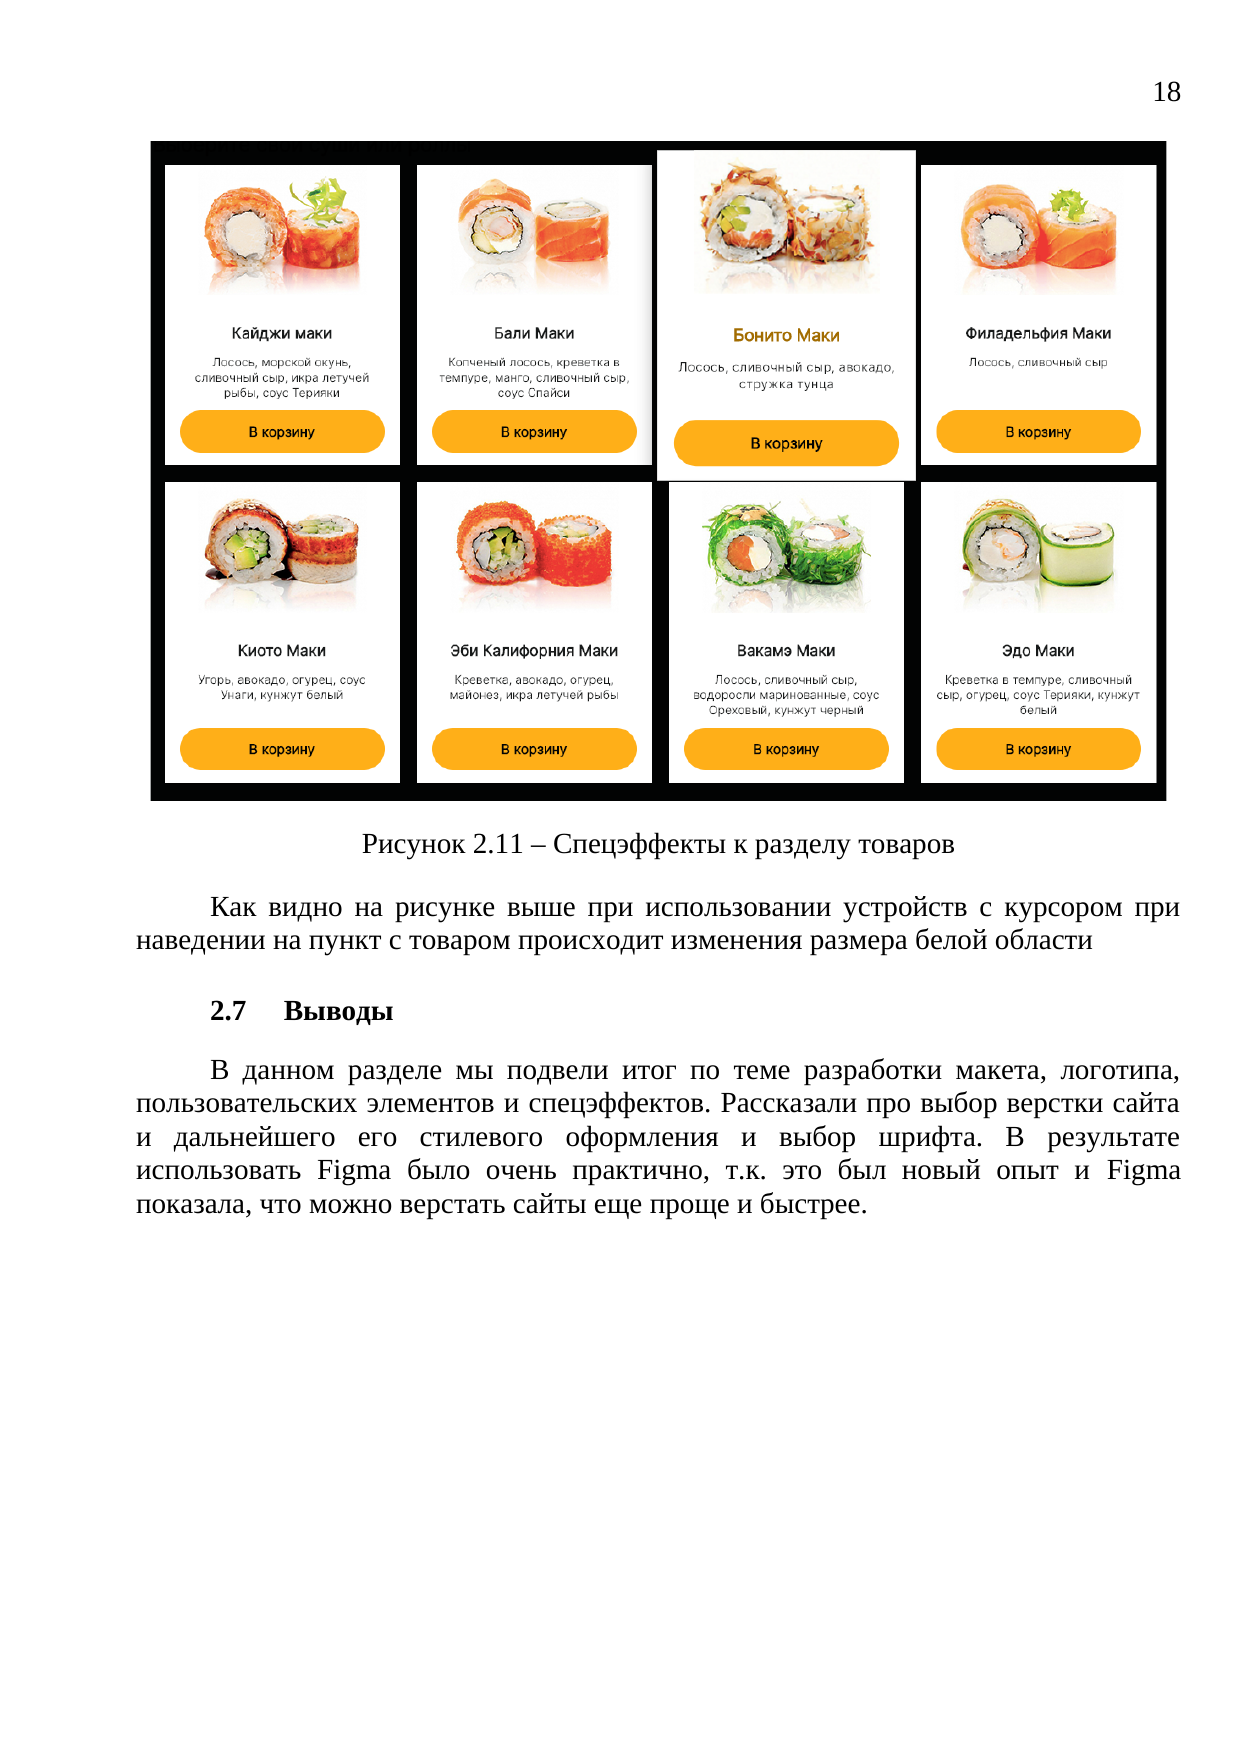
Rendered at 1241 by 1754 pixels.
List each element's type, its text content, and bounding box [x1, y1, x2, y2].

picture [150, 141, 1167, 801]
text Как видно на рисунке выше при использовании устройств с курсором при наведении на пункт с товаром происходит изменения размера белой области [136, 889, 1181, 956]
list Выводы [136, 993, 1181, 1027]
text Рисунок 2.11 – Спецэффекты к разделу товаров [136, 826, 1181, 859]
text В данном разделе мы подвели итог по теме разработки макета, логотипа, пользовательских элементов и спецэффектов. Рассказали про выбор верстки сайта и дальнейшего его стилевого оформления и выбор шрифта. В результате использовать Figma было очень практично, т.к. это был новый опыт и Figma показала, что можно верстать сайты еще проще и быстрее. [136, 1052, 1181, 1219]
